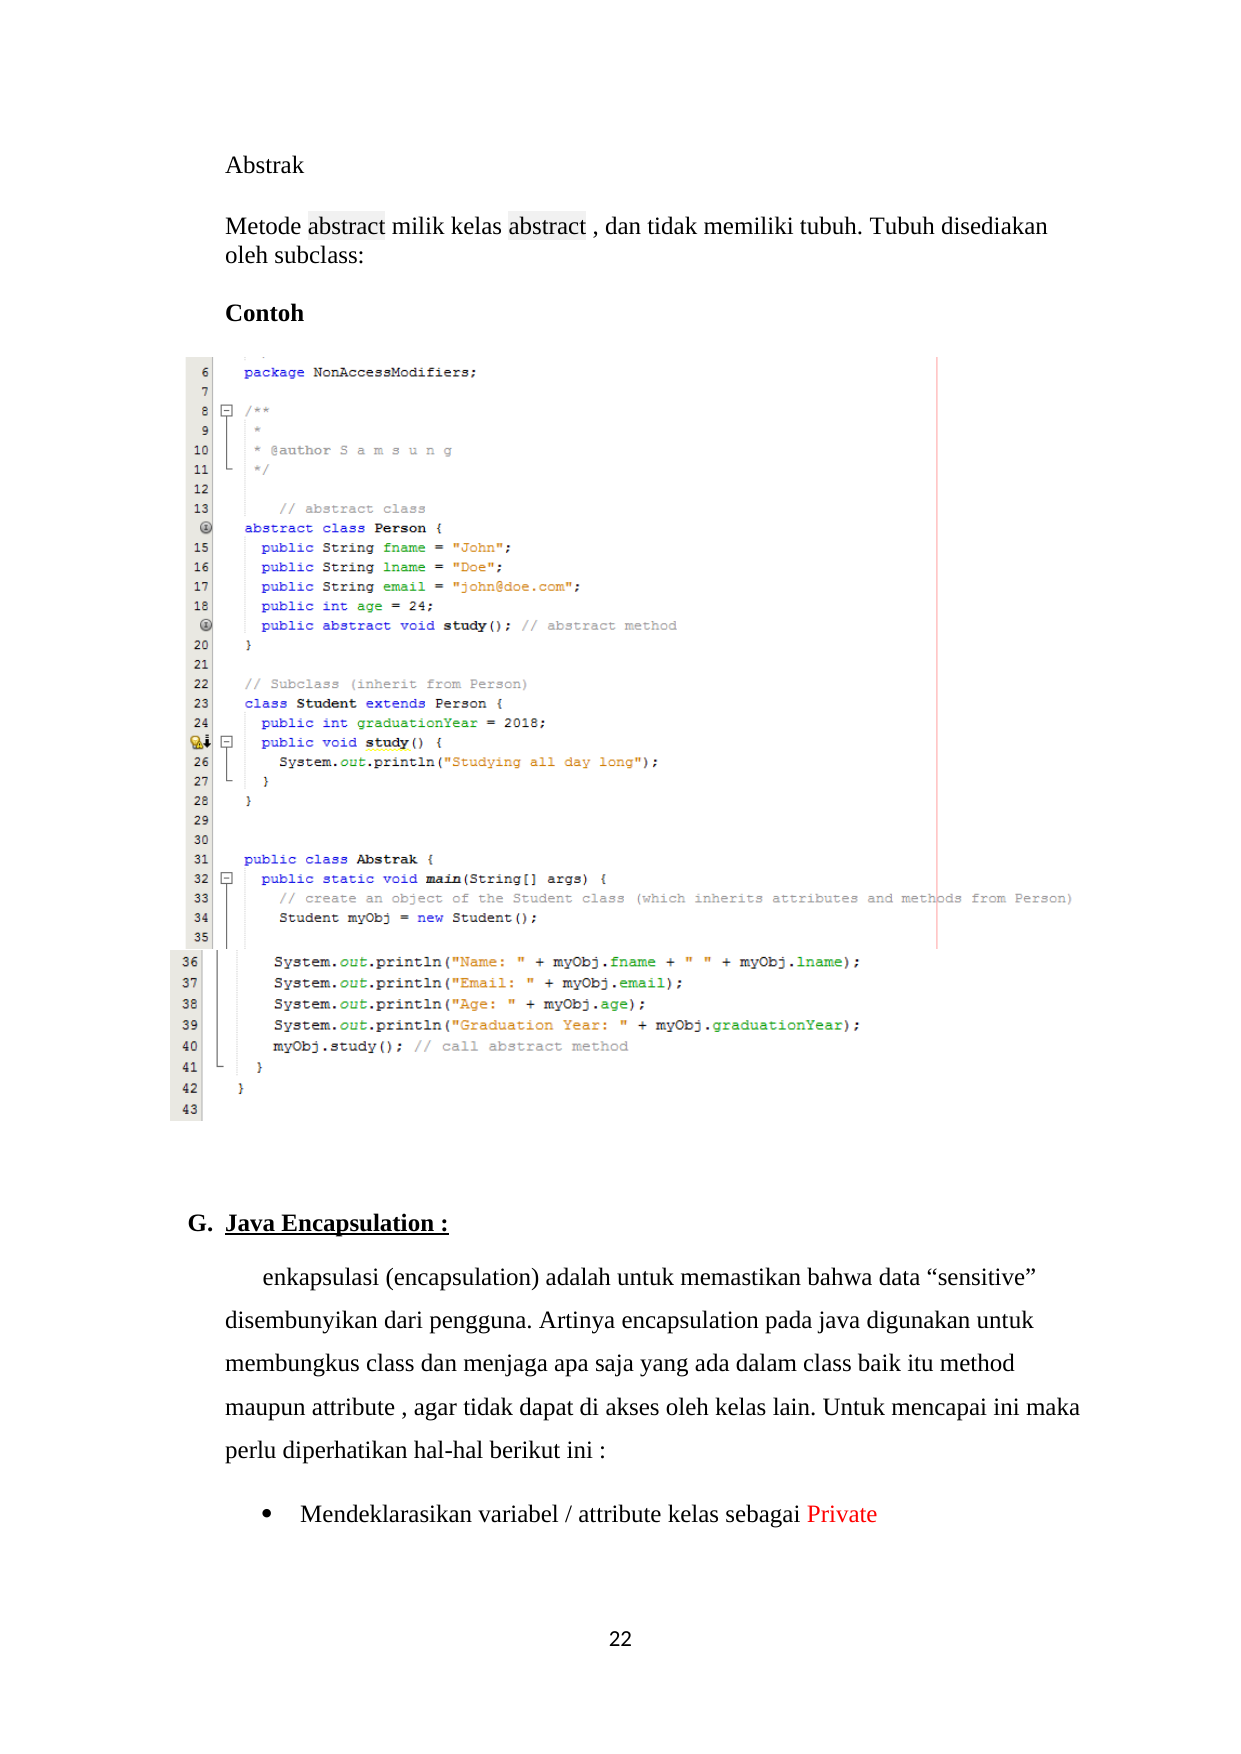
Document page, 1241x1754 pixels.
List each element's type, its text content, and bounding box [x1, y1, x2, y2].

text enkapsulasi (encapsulation) adalah untuk memastikan bahwa data “sensitive” disembunyikan dari pengguna. Artinya encapsulation pada java digunakan untuk membungkus class dan menjaga apa saja yang ada dalam class baik itu method maupun attribute , agar tidak dapat di akses oleh kelas lain. Untuk mencapai ini maka perlu diperhatikan hal-hal berikut ini : [225, 1262, 1090, 1463]
list Java Encapsulation : [187, 1208, 1090, 1237]
picture [185, 357, 1091, 949]
list Mendeklarasikan variabel / attribute kelas sebagai Private [262, 1499, 1090, 1527]
picture [170, 950, 899, 1121]
subtitle Abstrak [225, 150, 1090, 179]
text Metode abstract milik kelas abstract , dan tidak memiliki tubuh. Tubuh disediakan oleh subclass: [225, 211, 1090, 268]
text Contoh [150, 298, 1090, 327]
